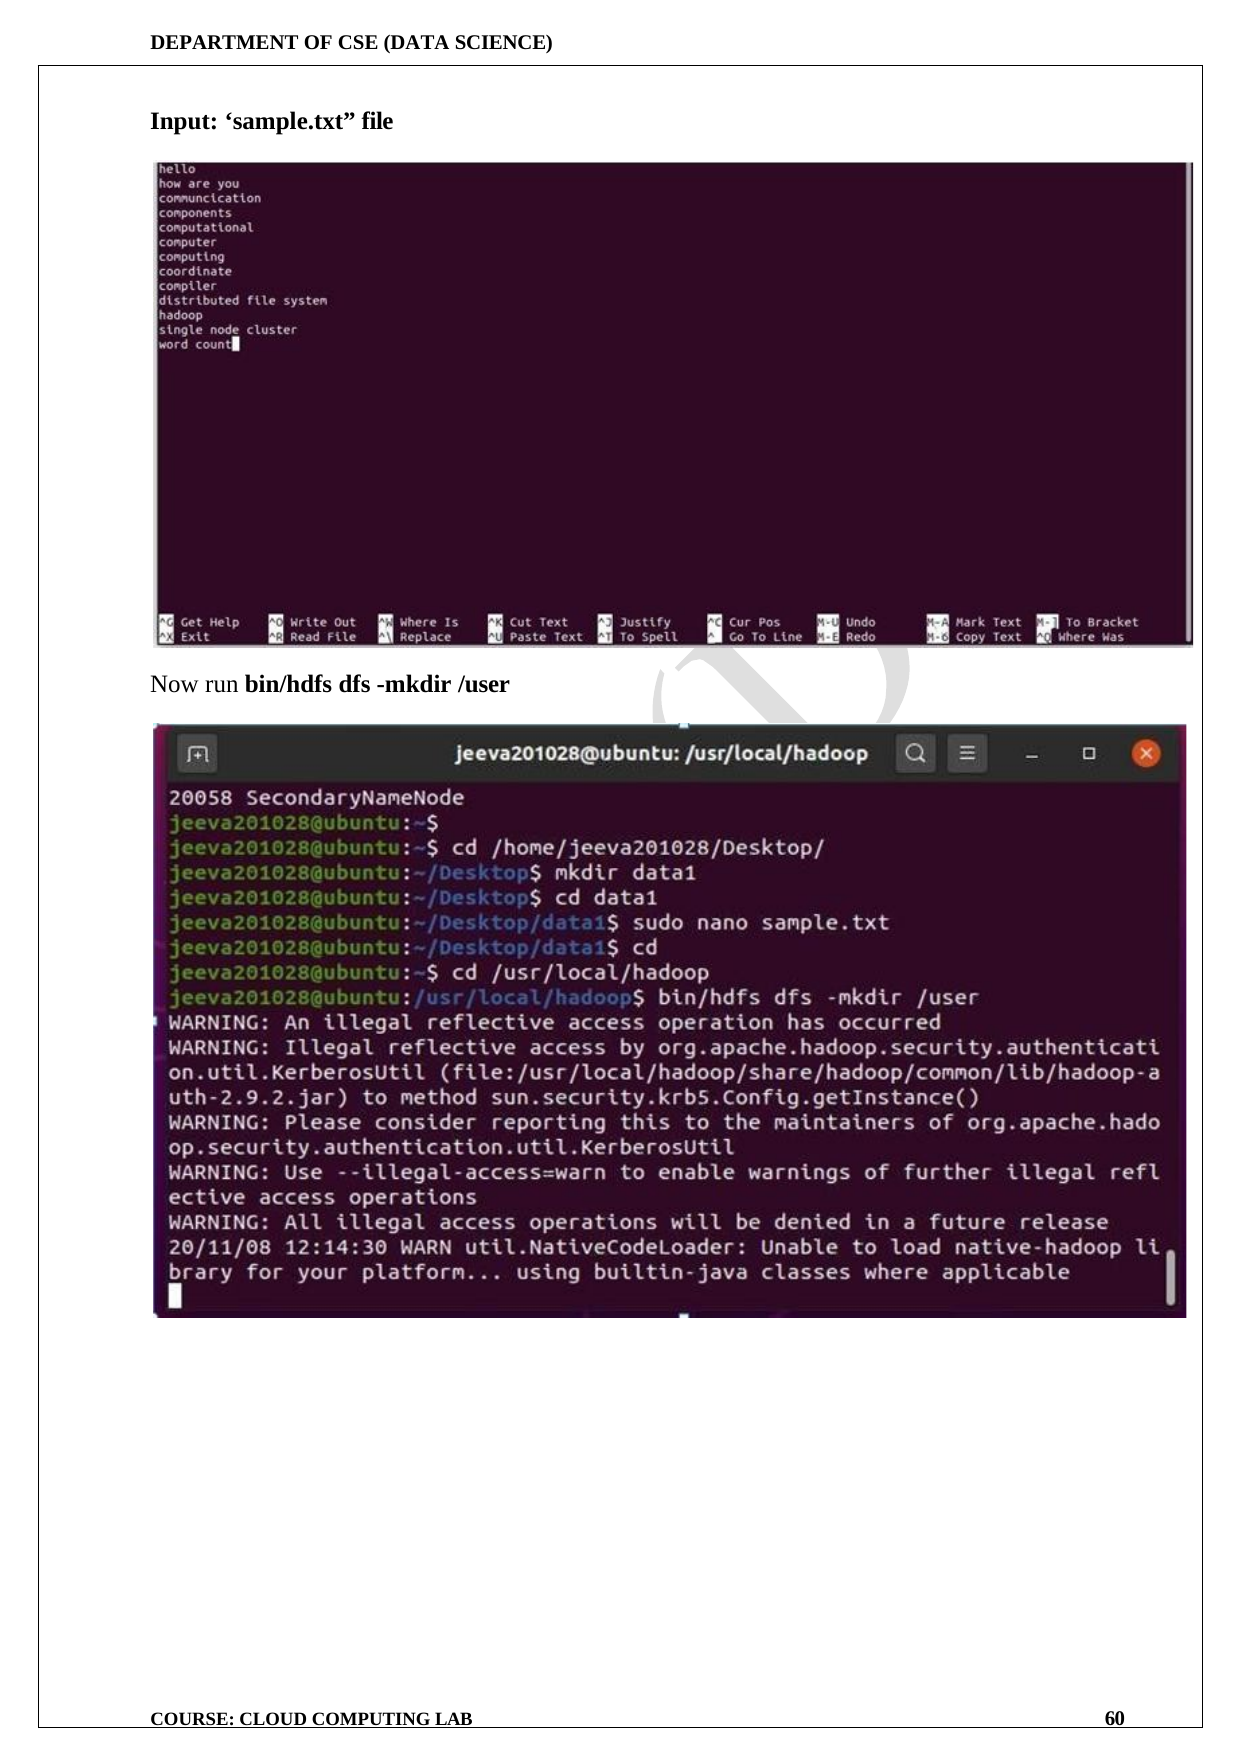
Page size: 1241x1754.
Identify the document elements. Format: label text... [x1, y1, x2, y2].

text Now run bin/hdfs dfs -mkdir /user [150, 179, 1202, 698]
picture [153, 723, 1187, 1318]
picture [153, 160, 1194, 179]
subtitle Input: ‘sample.txt” file [150, 106, 1202, 135]
